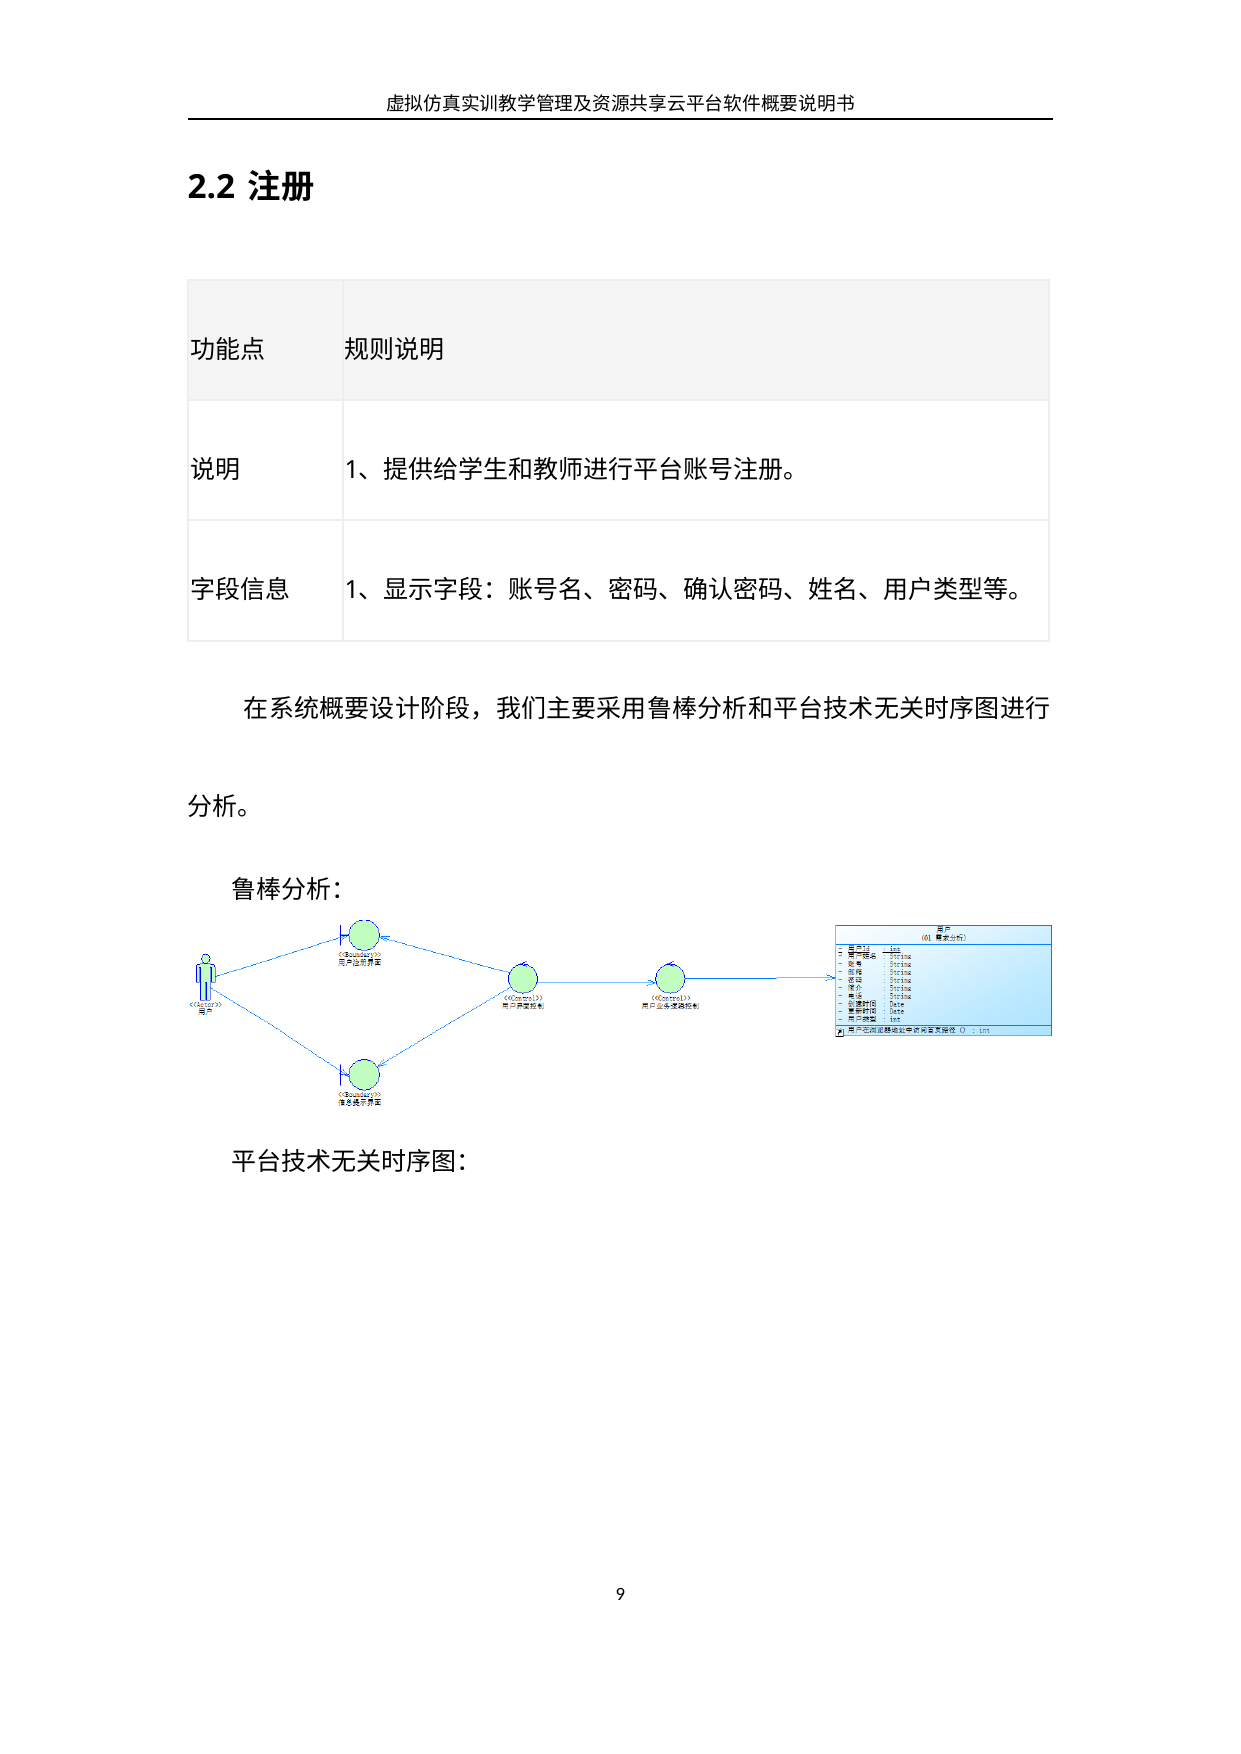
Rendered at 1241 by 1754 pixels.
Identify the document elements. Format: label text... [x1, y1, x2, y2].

subtitle 注册 [187, 151, 1053, 216]
list 鲁棒分析： [187, 855, 1053, 920]
table_cell 说明 [189, 401, 342, 519]
table_header 规则说明 [344, 281, 1048, 399]
table_cell 1、显示字段：账号名、密码、确认密码、姓名、用户类型等。 [344, 521, 1048, 640]
text 平台技术无关时序图： [187, 1127, 1053, 1192]
text 在系统概要设计阶段，我们主要采用鲁棒分析和平台技术无关时序图进行分析。 [187, 674, 1053, 837]
picture [187, 920, 1053, 1109]
table_cell 字段信息 [189, 521, 342, 640]
table_cell 1、提供给学生和教师进行平台账号注册。 [344, 401, 1048, 519]
table_header 功能点 [189, 281, 342, 399]
